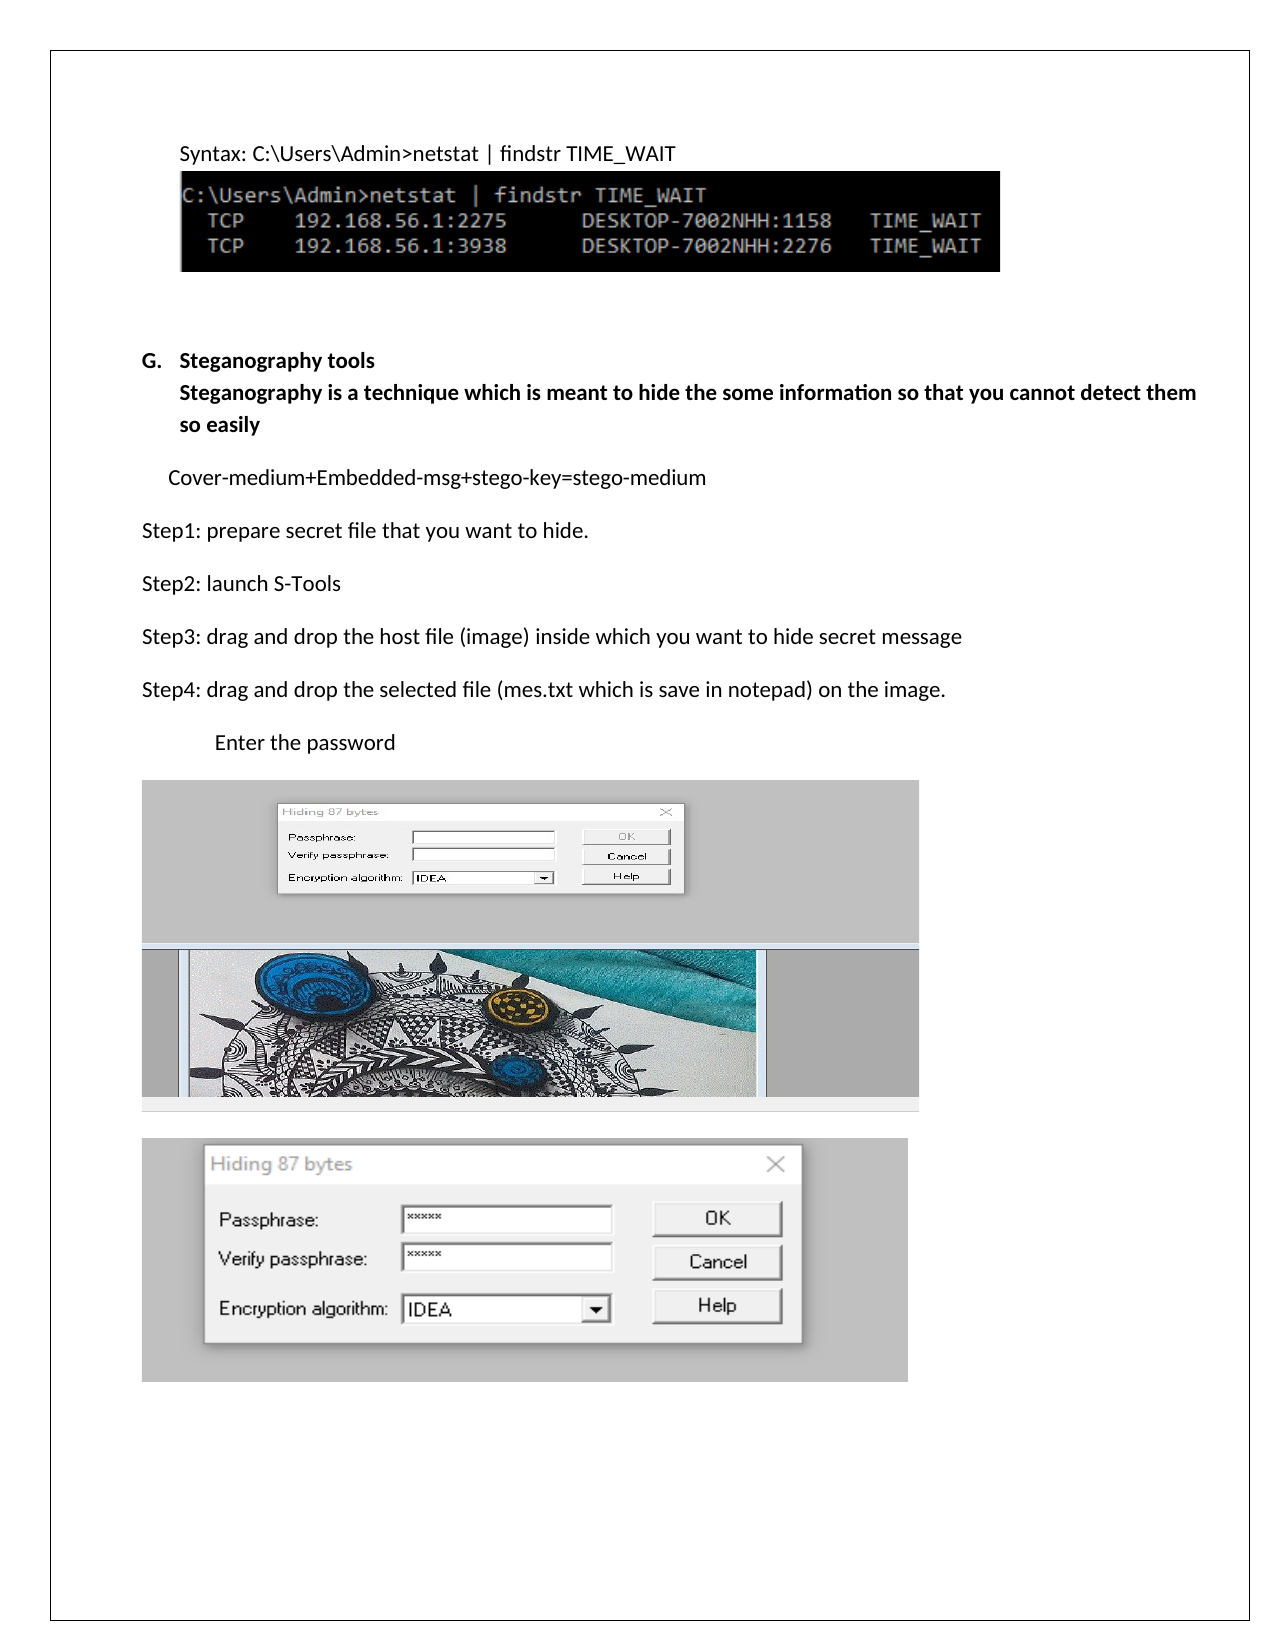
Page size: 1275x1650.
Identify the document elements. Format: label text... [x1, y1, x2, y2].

text Step3: drag and drop the host file (image) inside which you want to hide secret message Step4: drag and drop the selected file (mes.txt which is save in notepad) on the image. [142, 622, 1016, 703]
text Syntax: C:\Users\Admin>netstat | findstr TIME_WAIT [179, 139, 1249, 167]
picture [141, 1138, 908, 1382]
text Step2: launch S-Tools [142, 569, 1249, 597]
text Enter the password [214, 728, 1249, 756]
text Cover-medium+Embedded-msg+stego-key=stego-medium Step1: prepare secret file that you want to hide. [142, 463, 717, 544]
picture [179, 171, 1001, 272]
picture [141, 780, 920, 1112]
text Steganography is a technique which is meant to hide the some information so that you cannot detect them so easily [179, 378, 1200, 438]
subtitle Steganography tools [142, 346, 1249, 374]
